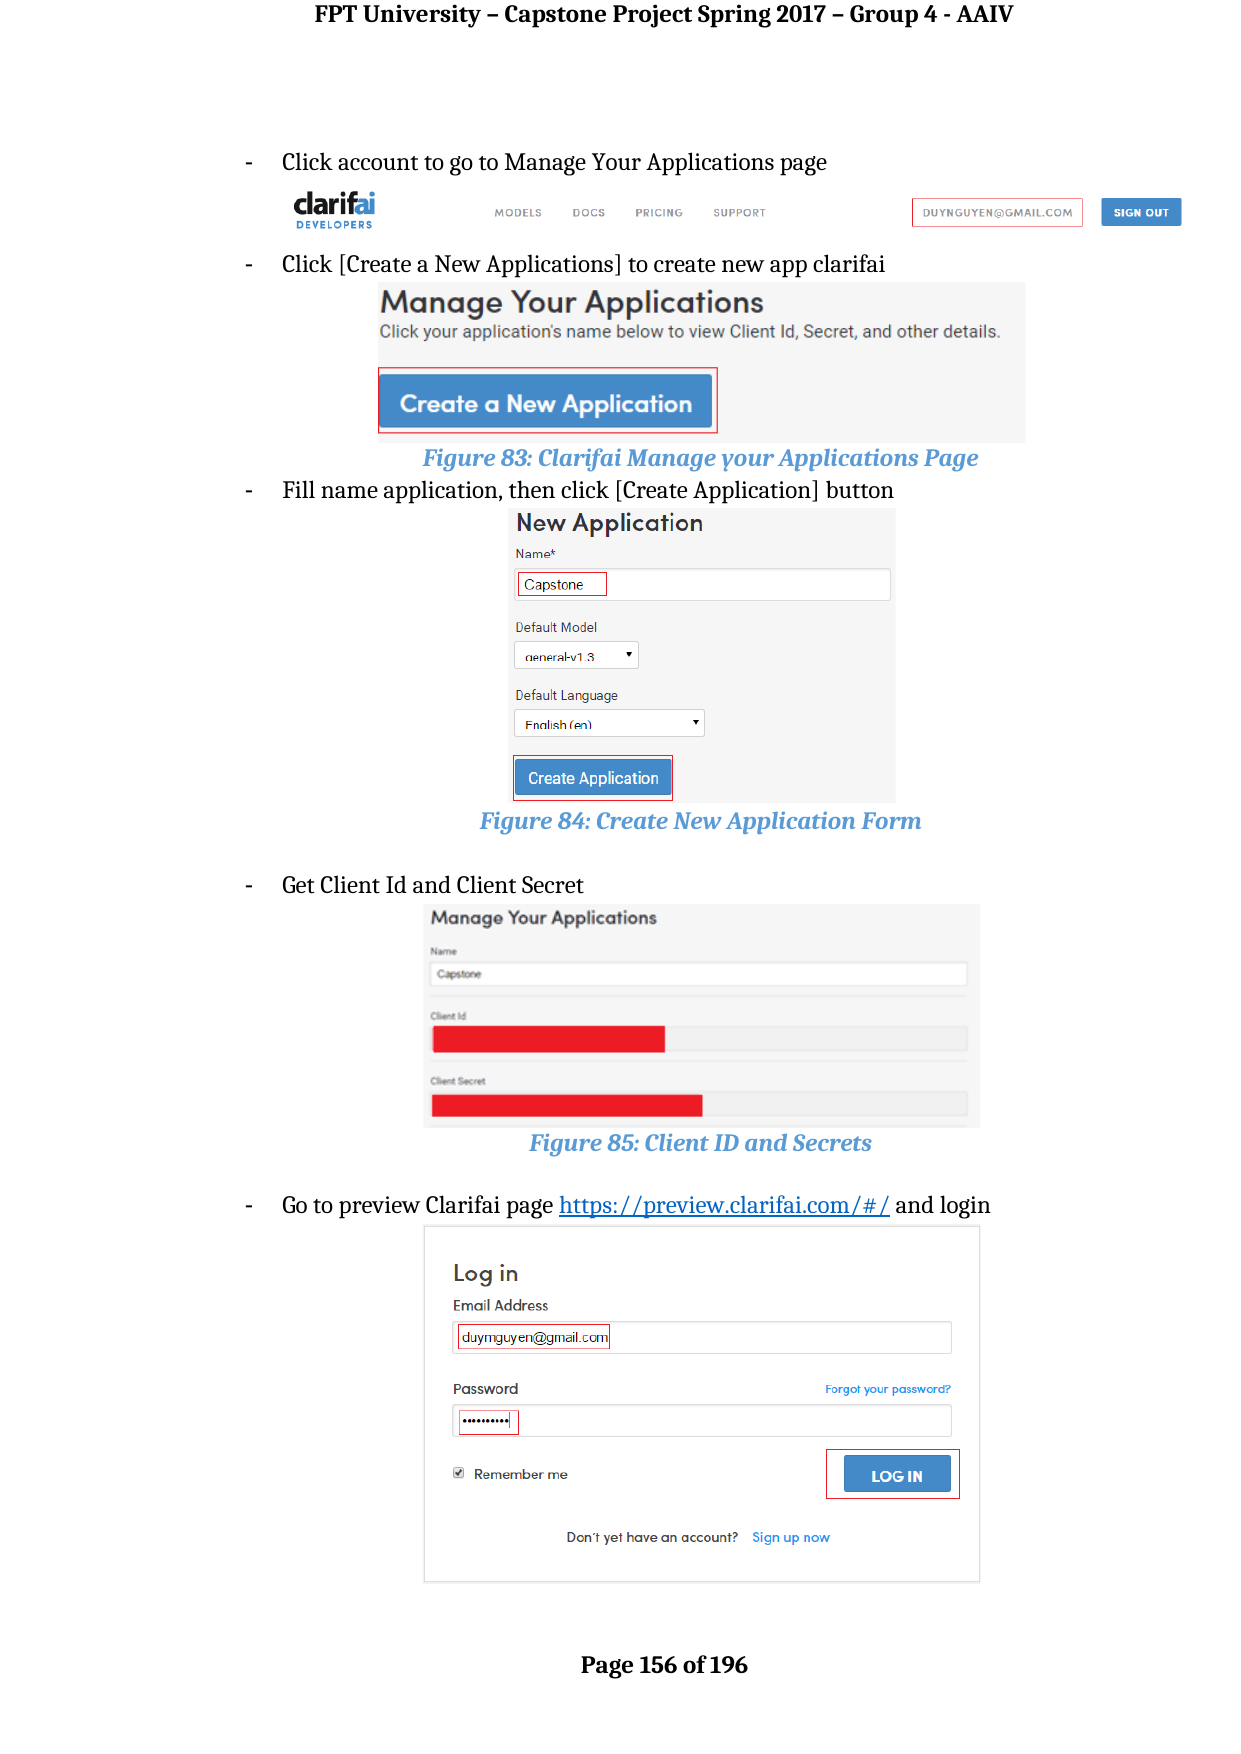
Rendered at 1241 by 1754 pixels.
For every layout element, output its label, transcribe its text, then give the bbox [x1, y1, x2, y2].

list Get Client Id and Client Secret [244, 870, 1122, 900]
list Figure 84: Create New Application Form [282, 807, 1122, 836]
picture [423, 904, 981, 1128]
picture [378, 282, 1026, 443]
list Figure 83: Clarifai Manage your Applications Page [282, 444, 1122, 473]
list Go to preview Clarifai page https://preview.clarifai.com/#/ and login [244, 1190, 1122, 1220]
list Click [Create a New Applications] to create new app clarifai [244, 249, 1122, 278]
picture [422, 1224, 982, 1584]
list Fill name application, then click [Create Application] button [244, 475, 1122, 504]
picture [282, 178, 1197, 248]
picture [507, 508, 896, 803]
list Figure 85: Client ID and Secrets [282, 1129, 1122, 1158]
list Click account to go to Manage Your Applications page [244, 147, 1122, 177]
